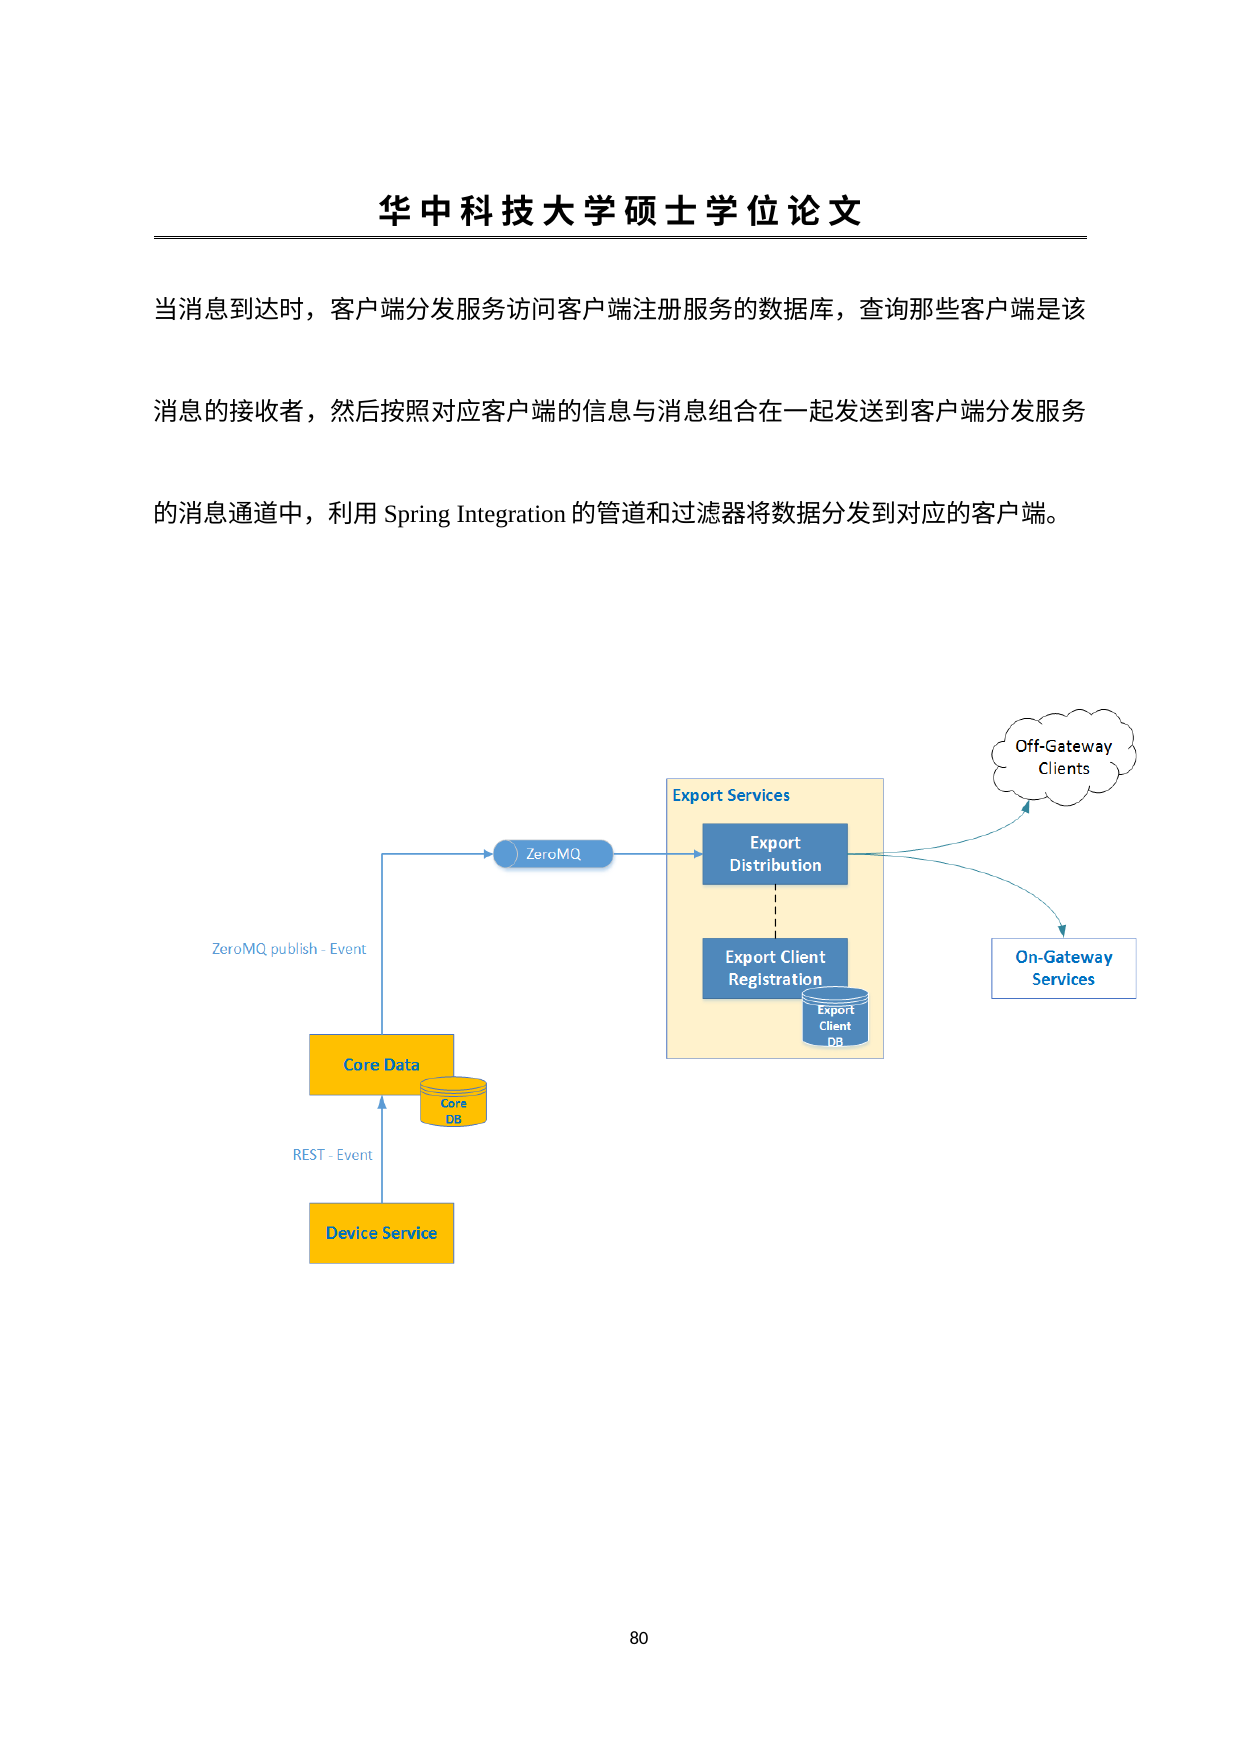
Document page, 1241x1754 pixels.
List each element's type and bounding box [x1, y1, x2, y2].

text [153, 274, 1087, 546]
picture [203, 708, 1137, 1264]
